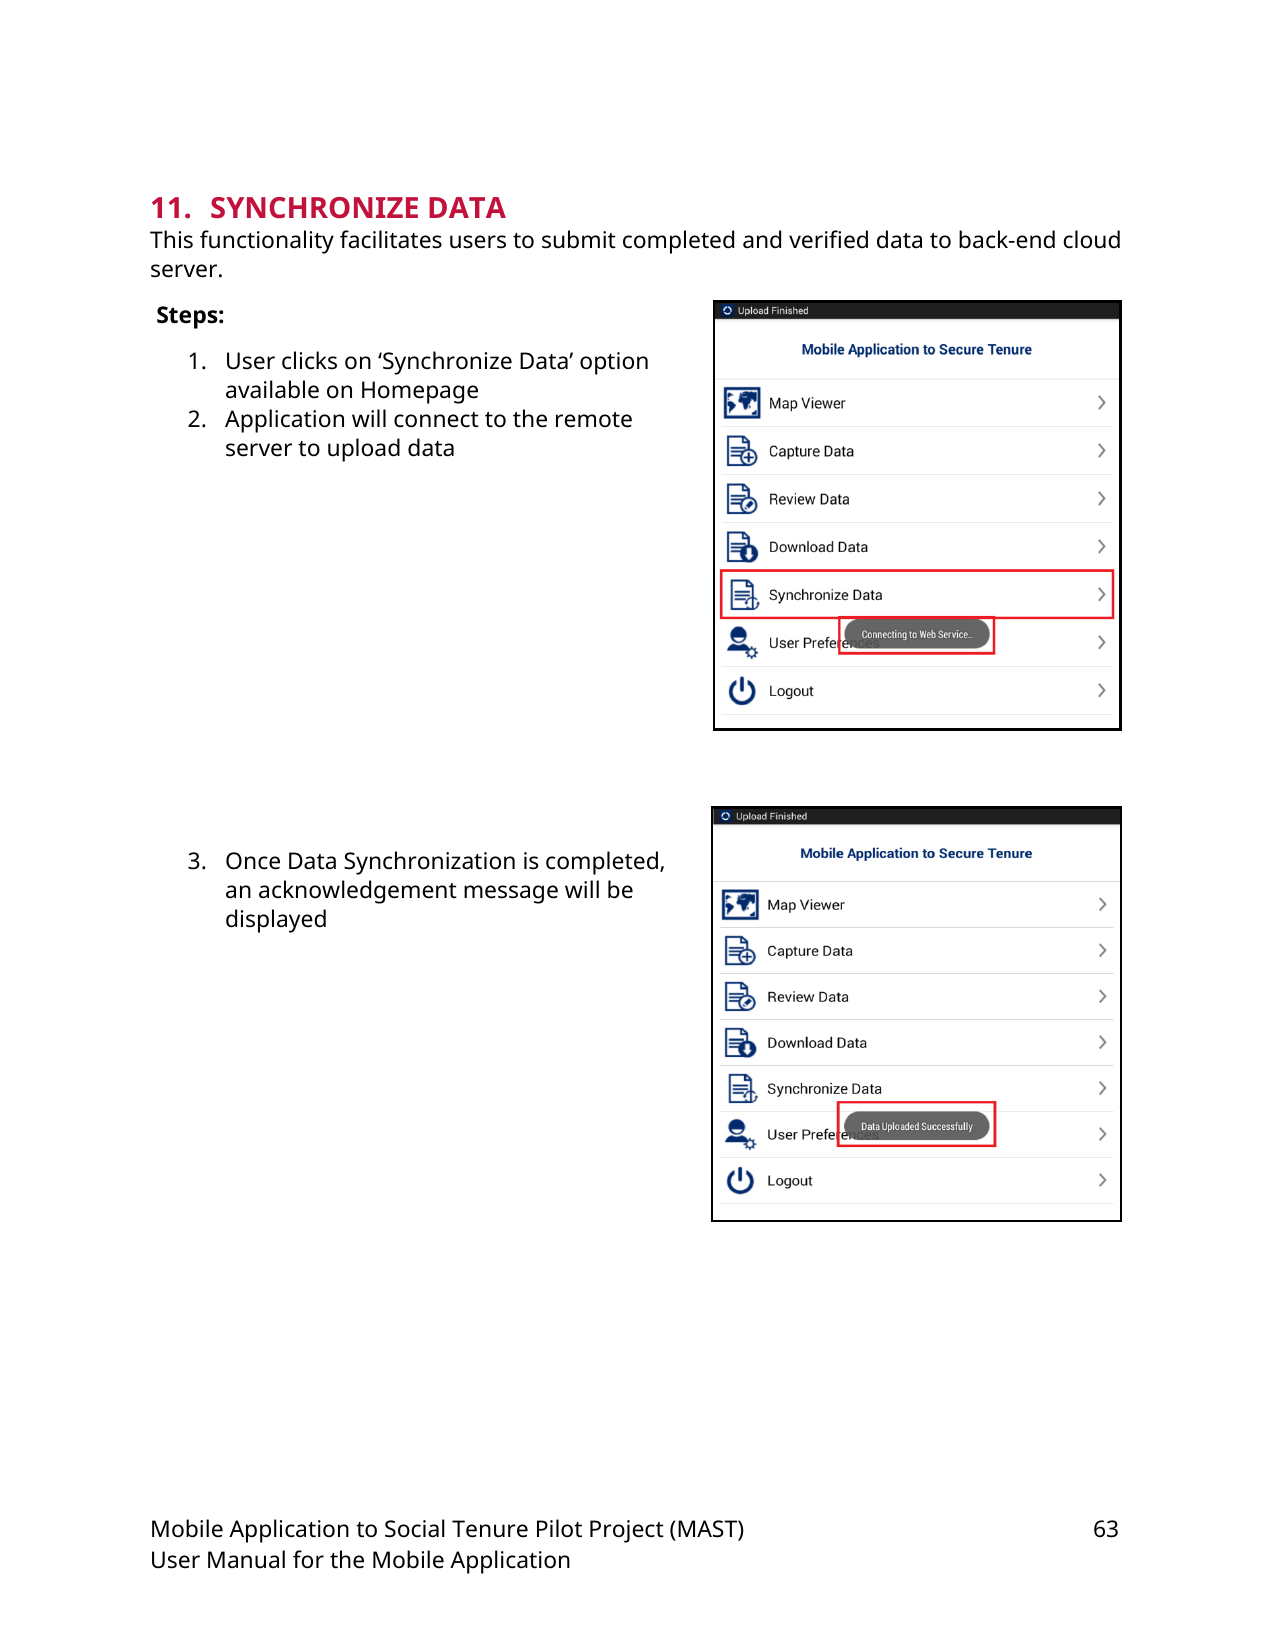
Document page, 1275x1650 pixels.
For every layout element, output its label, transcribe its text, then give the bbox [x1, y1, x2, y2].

list Application will connect to the remote server to upload data [187, 404, 712, 462]
text This functionality facilitates users to submit completed and verified data to back-end cloud server. [150, 225, 1125, 283]
picture [715, 303, 1119, 728]
subtitle Synchronize Data [150, 192, 1125, 225]
list Once Data Synchronization is completed, an acknowledgement message will be displayed [187, 846, 711, 933]
text Steps: [150, 300, 713, 731]
picture [713, 809, 1120, 1220]
list User clicks on ‘Synchronize Data’ option available on Homepage [187, 346, 712, 404]
